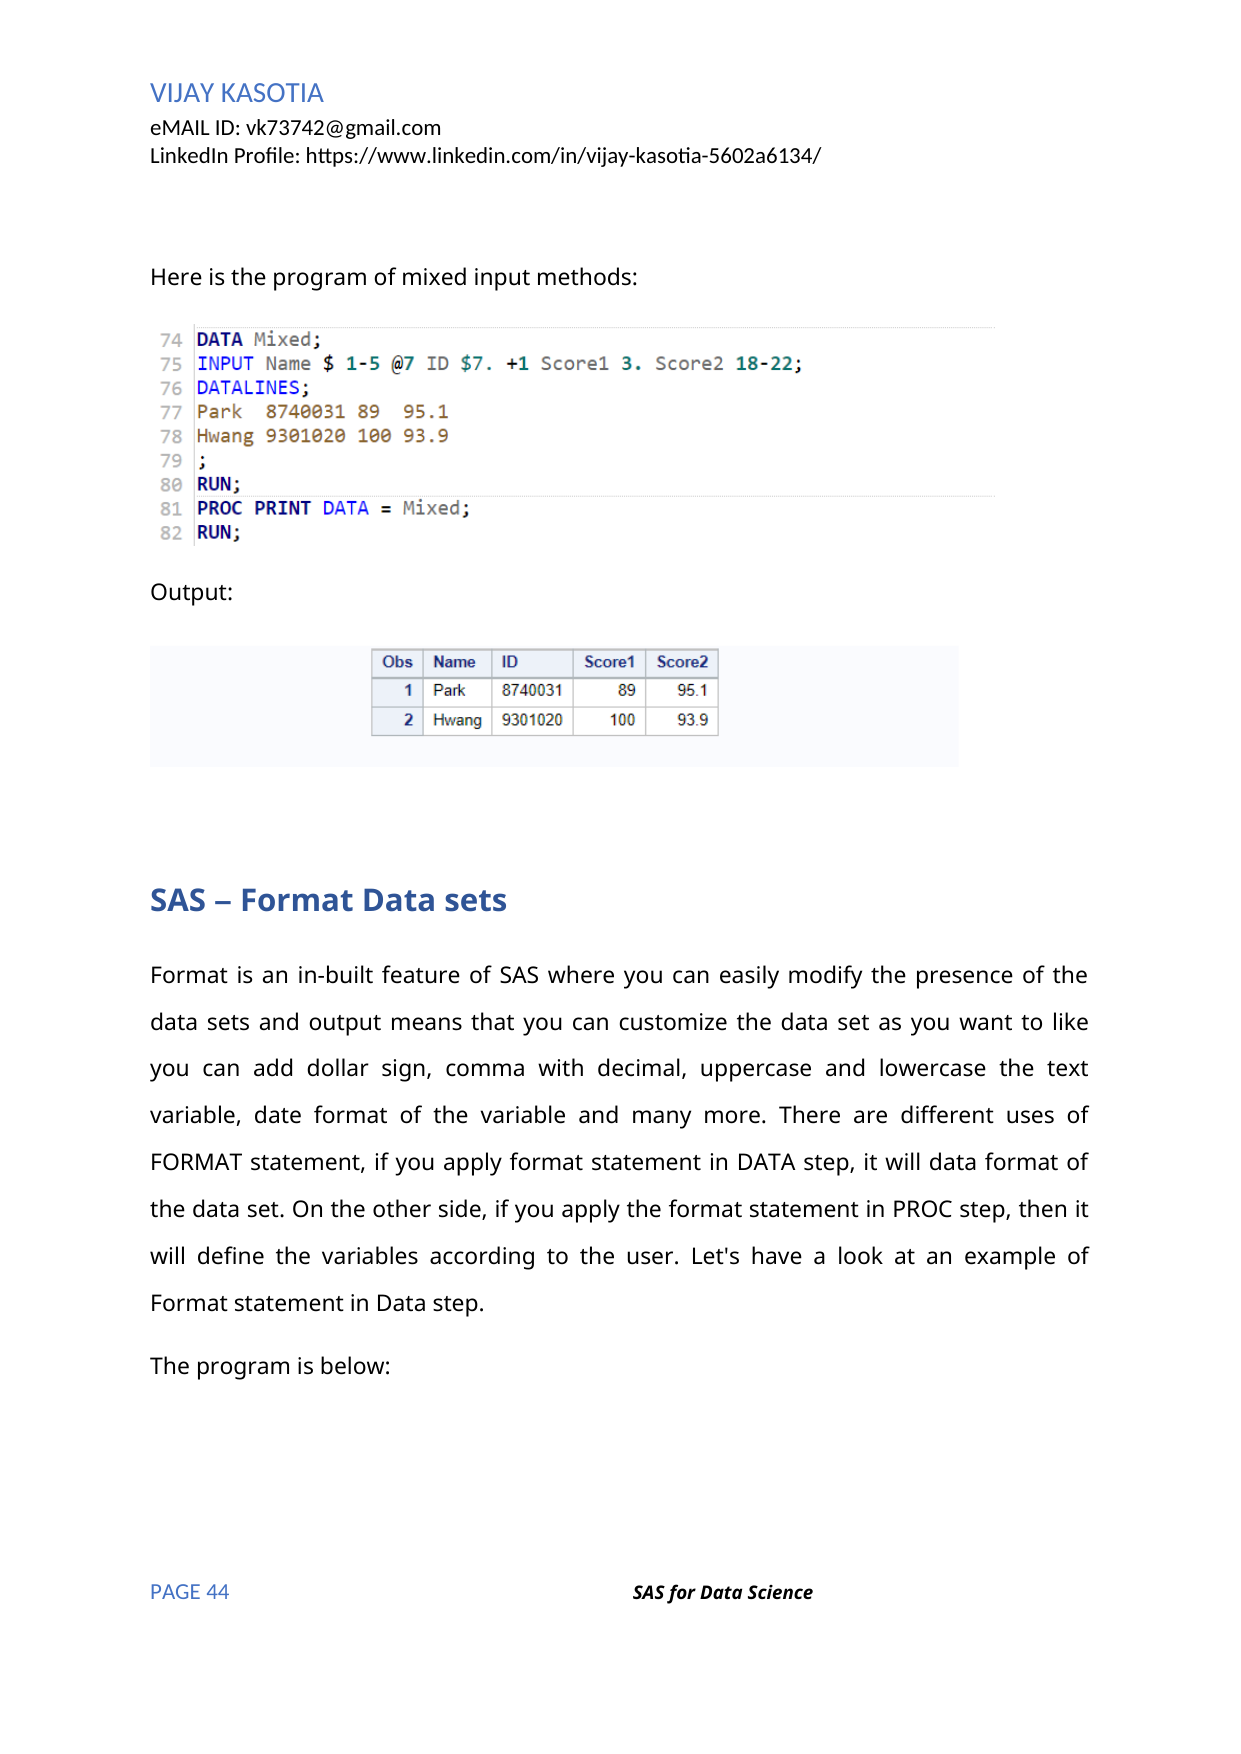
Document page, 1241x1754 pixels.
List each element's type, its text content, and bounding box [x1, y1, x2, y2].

text Format is an in-built feature of SAS where you can easily modify the presence of the data sets and output means that you can customize the data set as you want to like you can add dollar sign, comma with decimal, uppercase and lowercase the text variable, date format of the variable and many more. There are different uses of FORMAT statement, if you apply format statement in DATA step, it will data format of the data set. On the other side, if you apply the format statement in PROC step, then it will define the variables according to the user. Let's have a look at an example of Format statement in Data step. [150, 958, 1090, 1318]
picture [150, 324, 996, 546]
picture [150, 639, 959, 767]
text Output: [150, 576, 1090, 607]
text Here is the program of mixed input methods: [150, 261, 1090, 292]
text SAS – Format Data sets [150, 878, 1090, 921]
text The program is below: [150, 1350, 1090, 1381]
